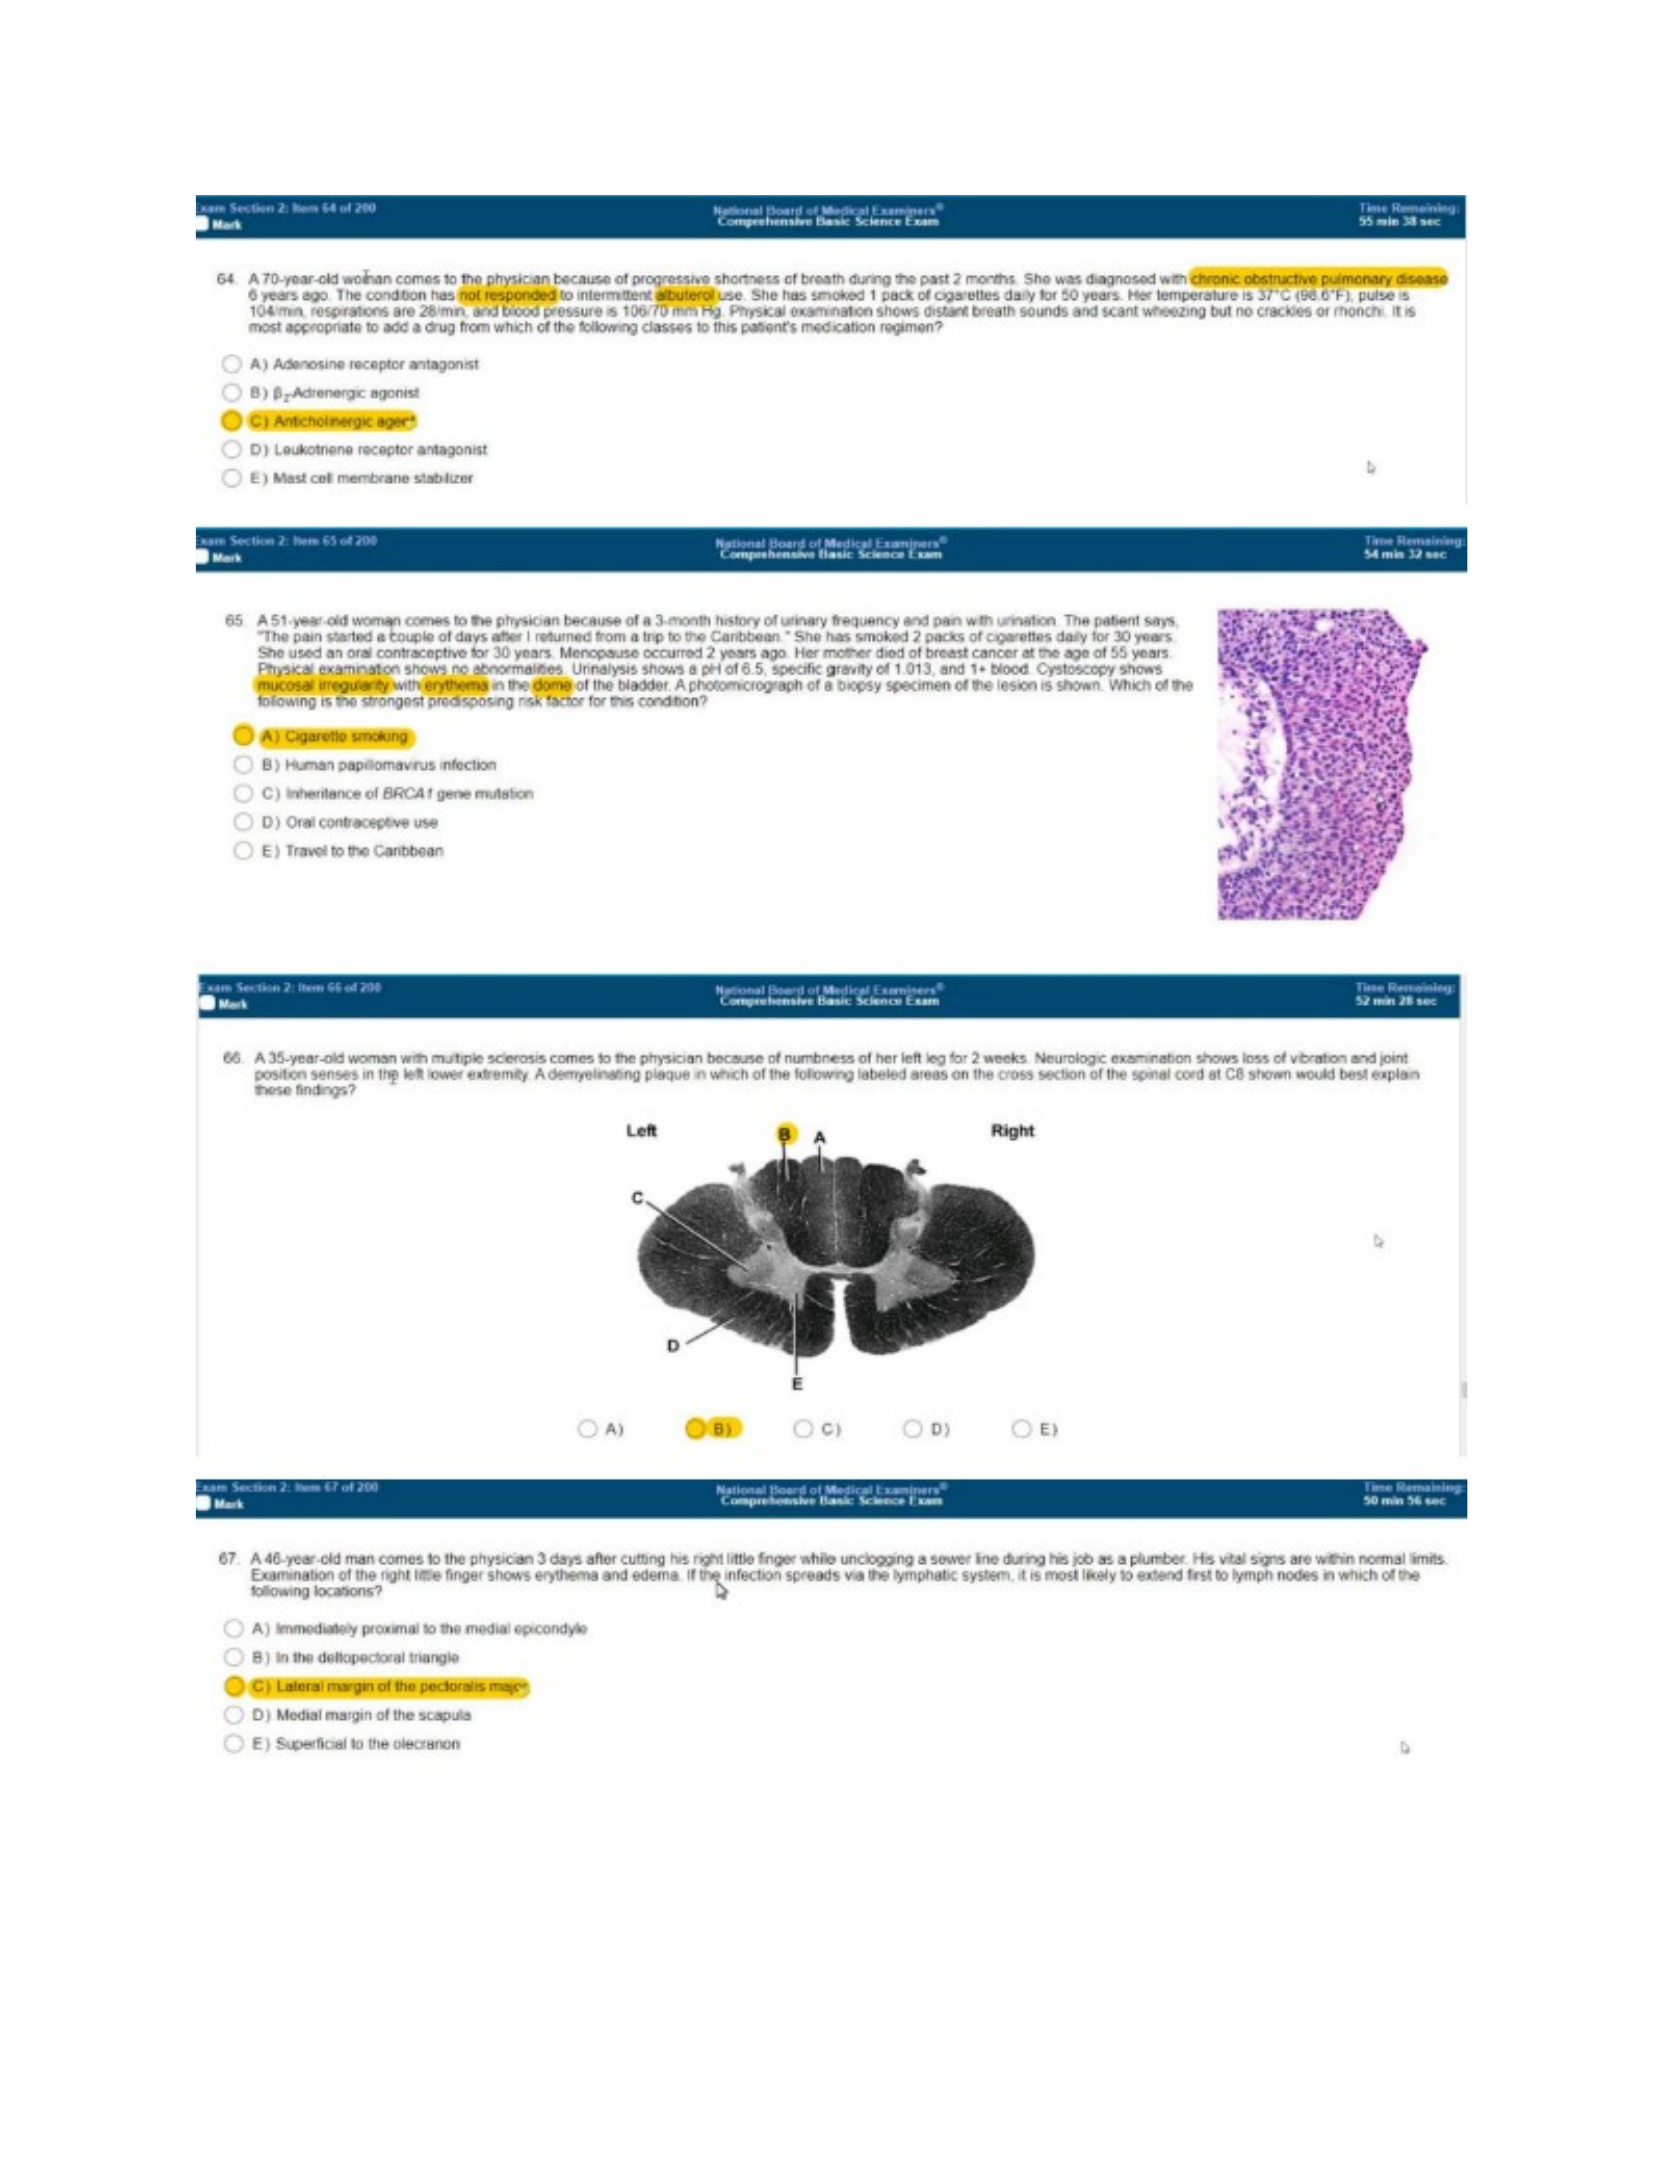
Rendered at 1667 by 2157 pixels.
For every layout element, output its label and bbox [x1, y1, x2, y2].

picture [195, 195, 1468, 1771]
